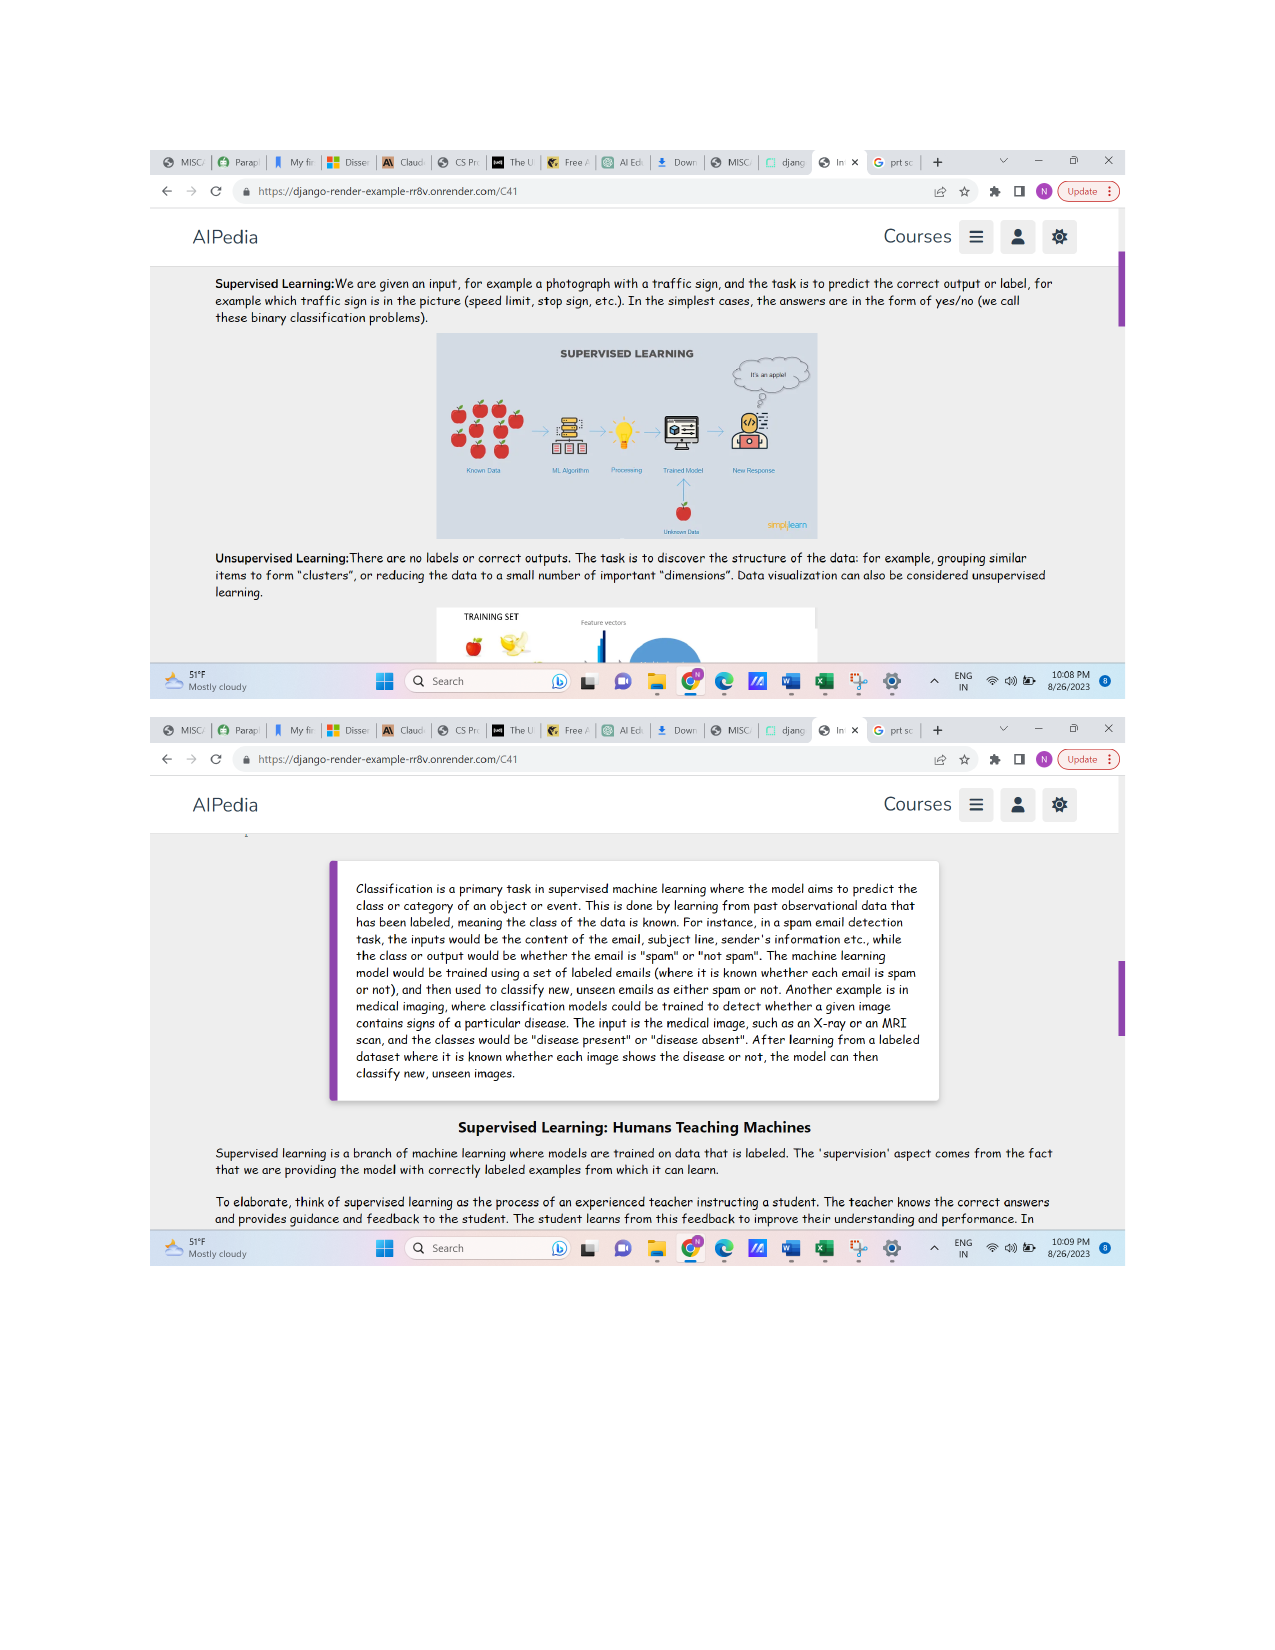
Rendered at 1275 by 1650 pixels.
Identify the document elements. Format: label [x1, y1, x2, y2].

picture [150, 150, 1125, 699]
picture [150, 717, 1125, 1266]
